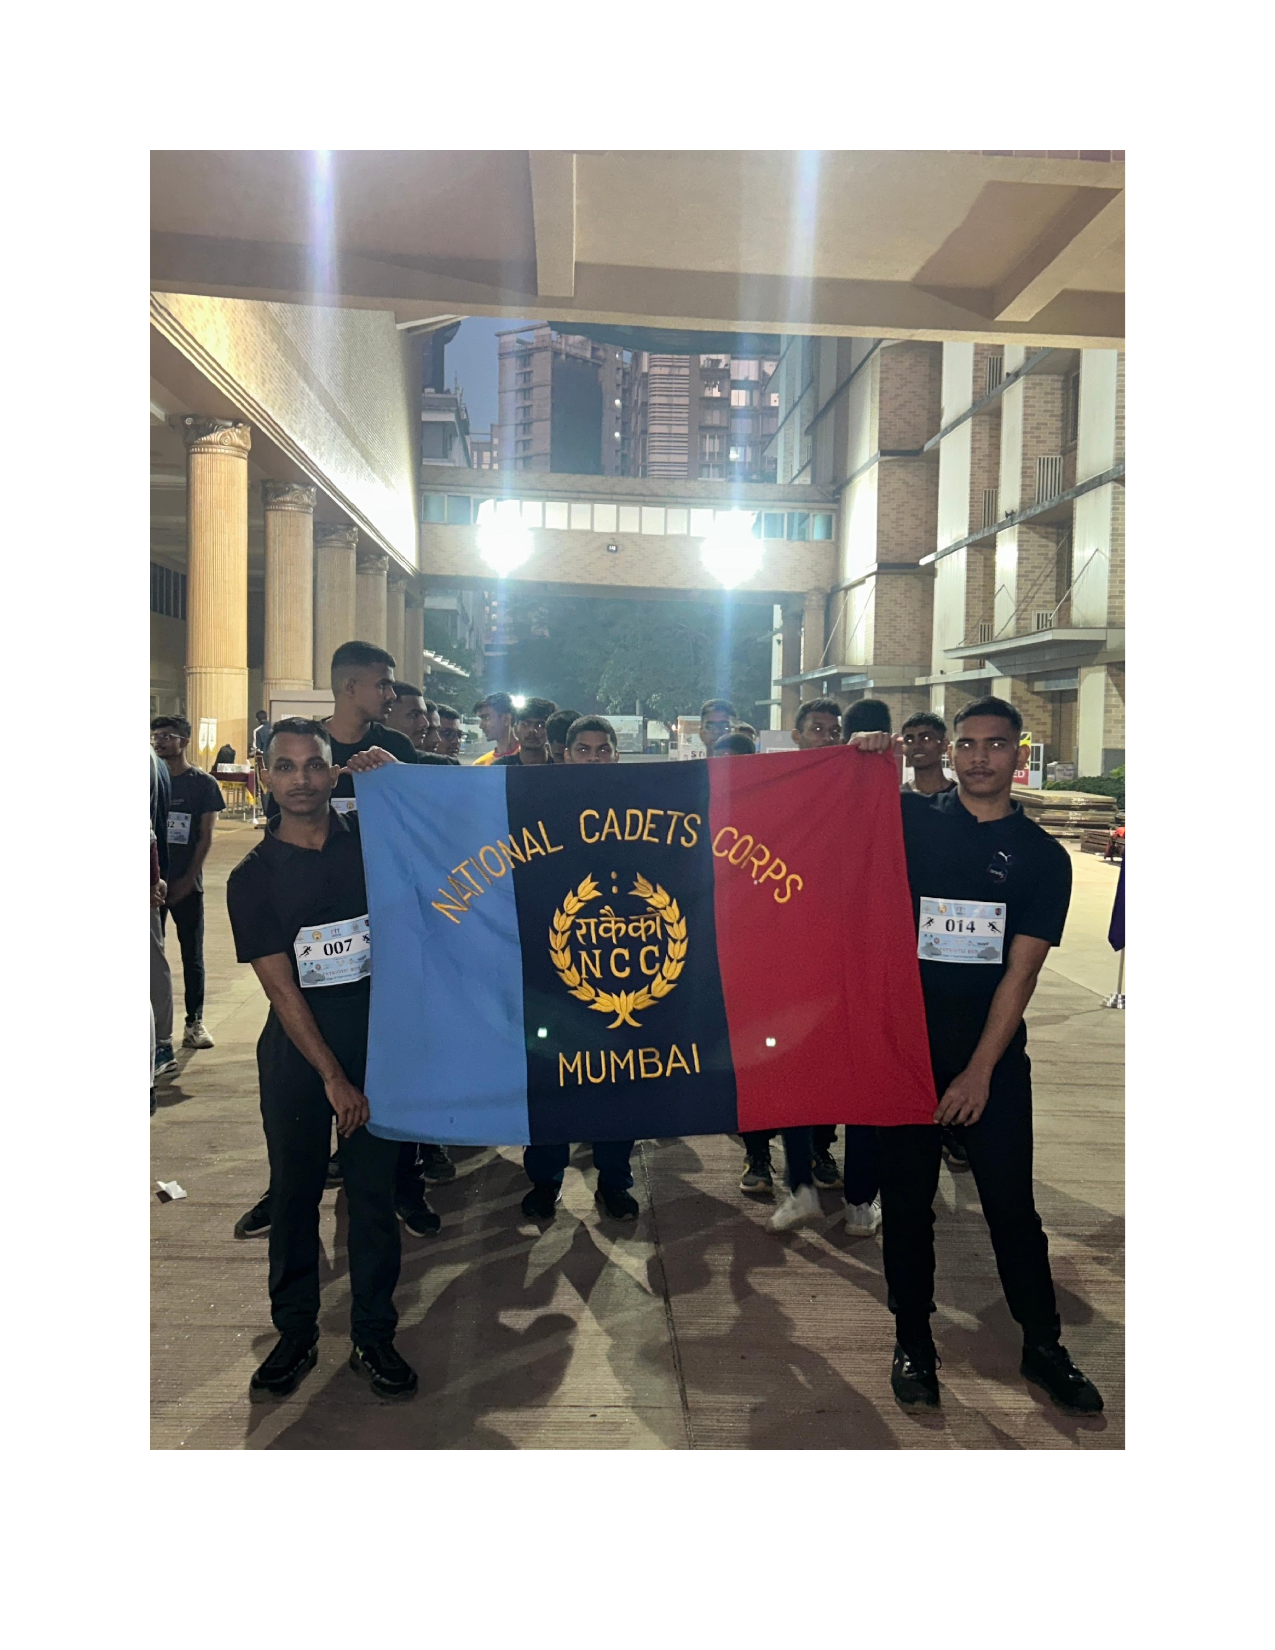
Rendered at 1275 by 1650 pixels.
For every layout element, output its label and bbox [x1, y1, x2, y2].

picture [150, 150, 1125, 1450]
